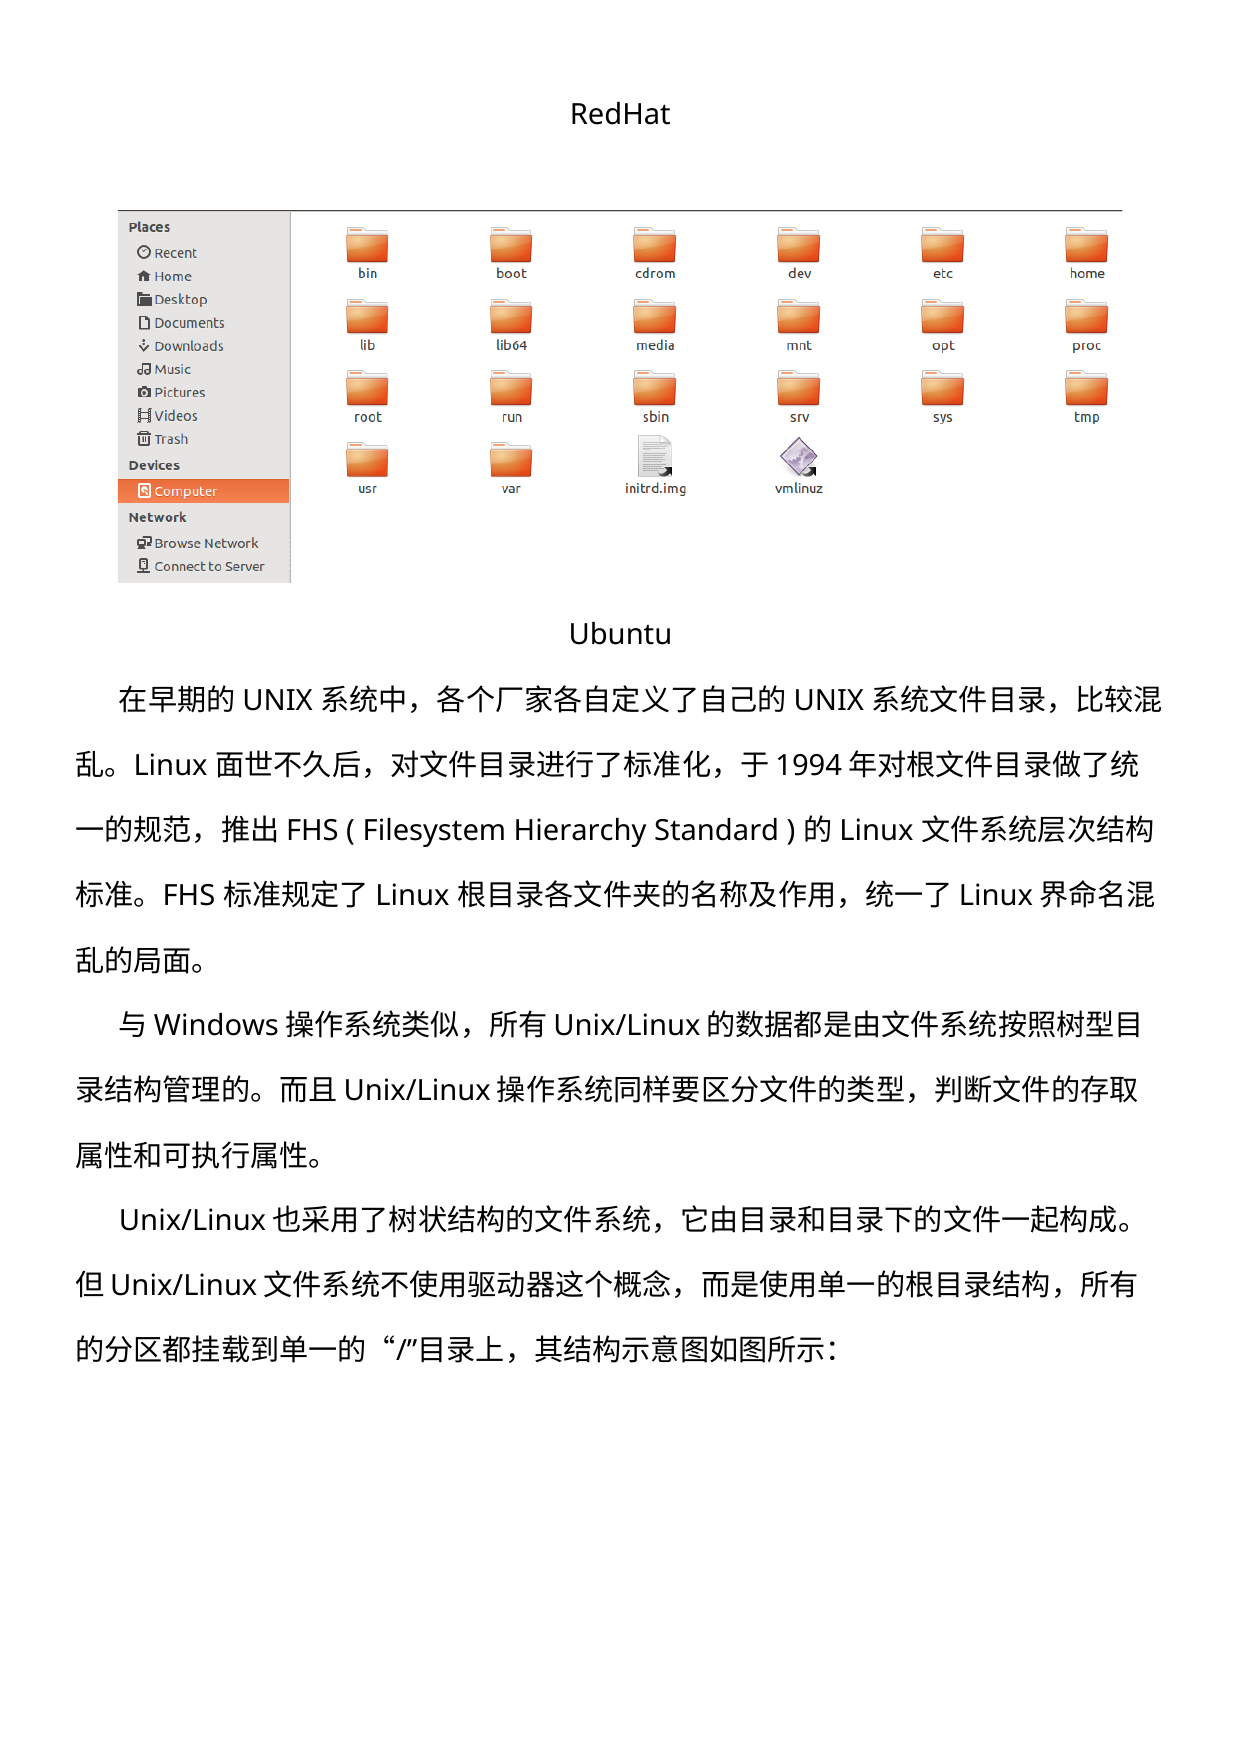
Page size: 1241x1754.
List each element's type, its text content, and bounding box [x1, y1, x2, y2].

picture [117, 210, 1123, 583]
text 在早期的 UNIX 系统中，各个厂家各自定义了自己的 UNIX 系统文件目录，比较混乱。Linux 面世不久后，对文件目录进行了标准化，于1994年对根文件目录做了统一的规范，推出 FHS ( Filesystem Hierarchy Standard ) 的 Linux 文件系统层次结构标准。FHS 标准规定了 Linux 根目录各文件夹的名称及作用，统一了Linux界命名混乱的局面。 [75, 666, 1165, 991]
text 与Windows操作系统类似，所有Unix/Linux的数据都是由文件系统按照树型目录结构管理的。而且Unix/Linux操作系统同样要区分文件的类型，判断文件的存取属性和可执行属性。 [75, 991, 1165, 1186]
text Unix/Linux也采用了树状结构的文件系统，它由目录和目录下的文件一起构成。但Unix/Linux文件系统不使用驱动器这个概念，而是使用单一的根目录结构，所有的分区都挂载到单一的“/”目录上，其结构示意图如图所示： [75, 1186, 1165, 1381]
text Ubuntu [75, 601, 1165, 666]
text RedHat [75, 81, 1165, 146]
